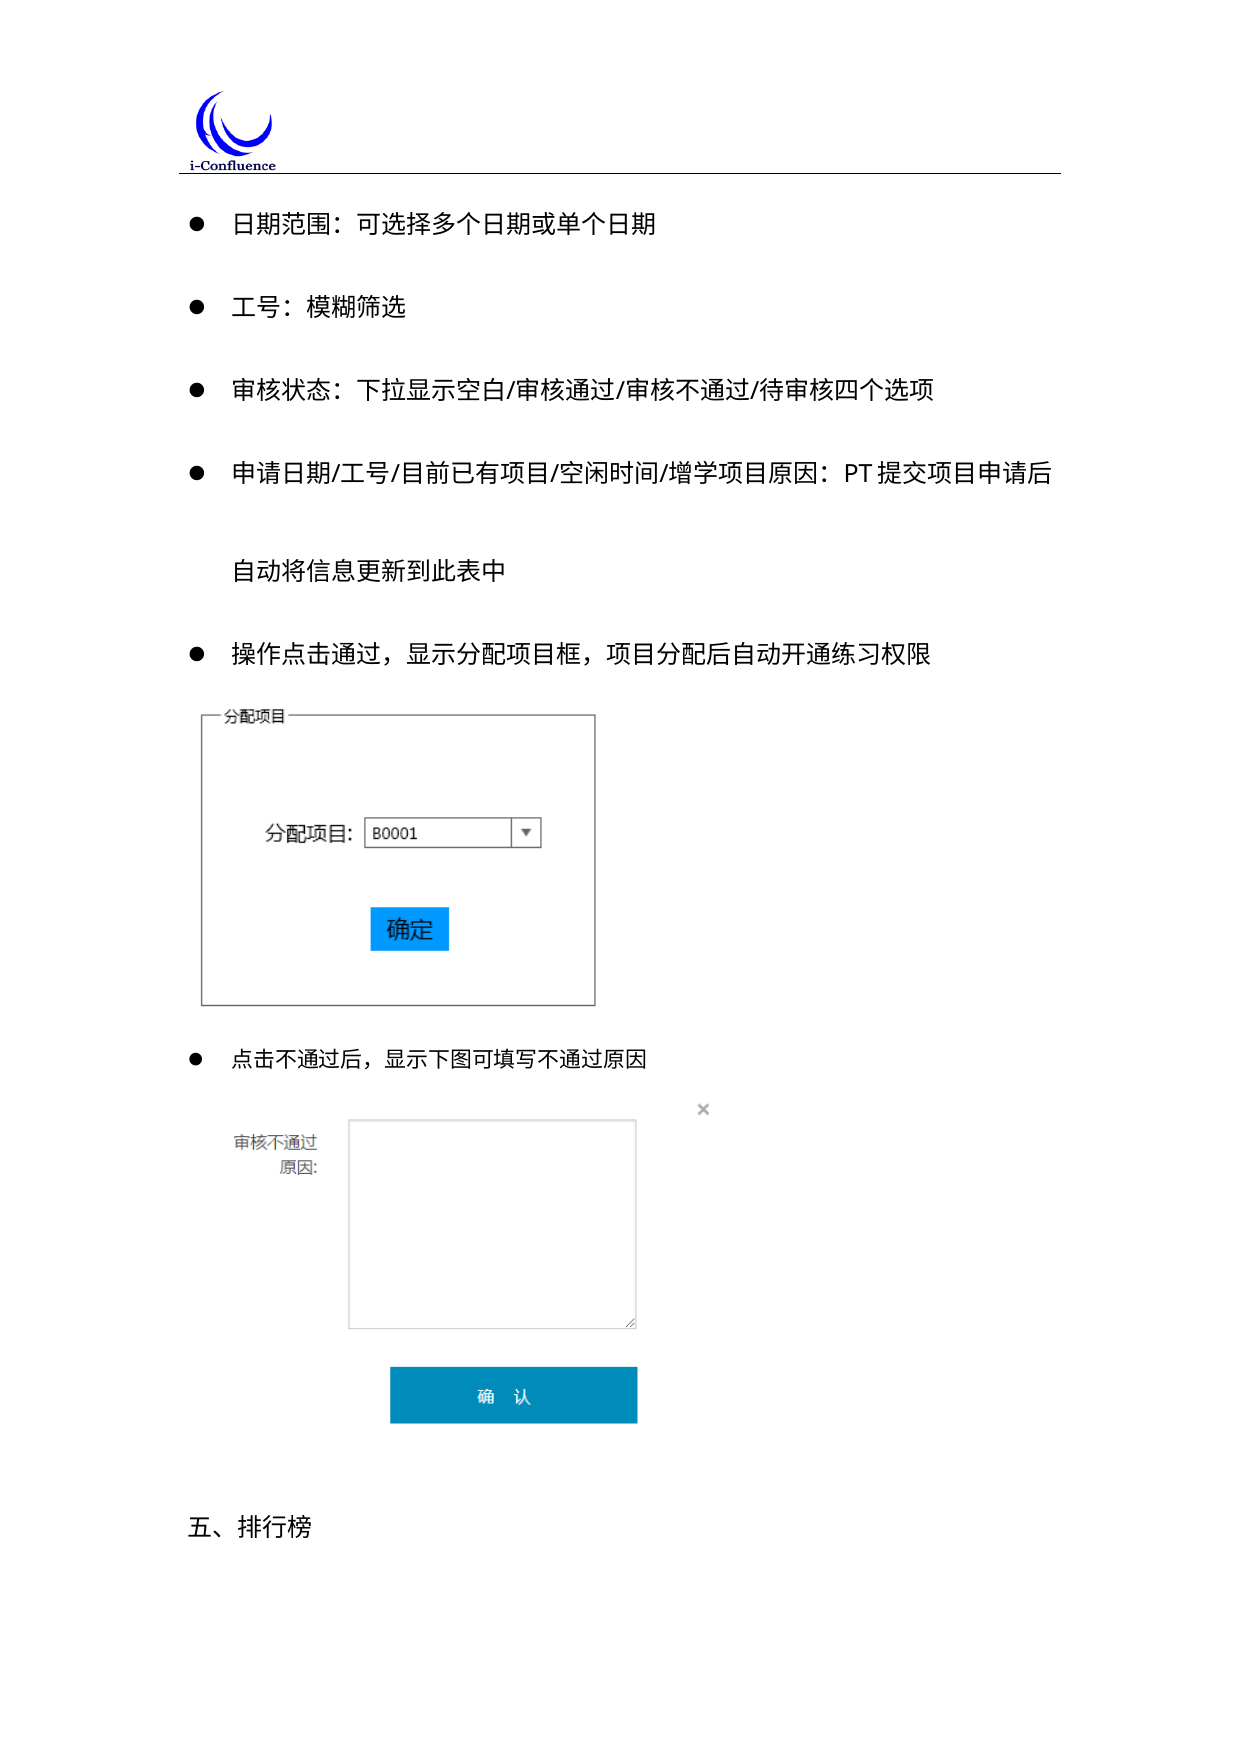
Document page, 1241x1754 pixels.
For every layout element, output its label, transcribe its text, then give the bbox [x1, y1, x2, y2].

list 操作点击通过，显示分配项目框，项目分配后自动开通练习权限 [187, 620, 1053, 685]
list 申请日期/工号/目前已有项目/空闲时间/增学项目原因：PT提交项目申请后自动将信息更新到此表中 [187, 439, 1053, 602]
picture [187, 703, 615, 1023]
picture [187, 1090, 714, 1455]
list 点击不通过后，显示下图可填写不通过原因 [187, 1042, 1053, 1074]
list 排行榜 [187, 1493, 1053, 1558]
list 日期范围：可选择多个日期或单个日期 [187, 190, 1053, 255]
list 工号：模糊筛选 [187, 273, 1053, 338]
list 审核状态：下拉显示空白/审核通过/审核不通过/待审核四个选项 [187, 356, 1053, 421]
picture [187, 90, 279, 171]
